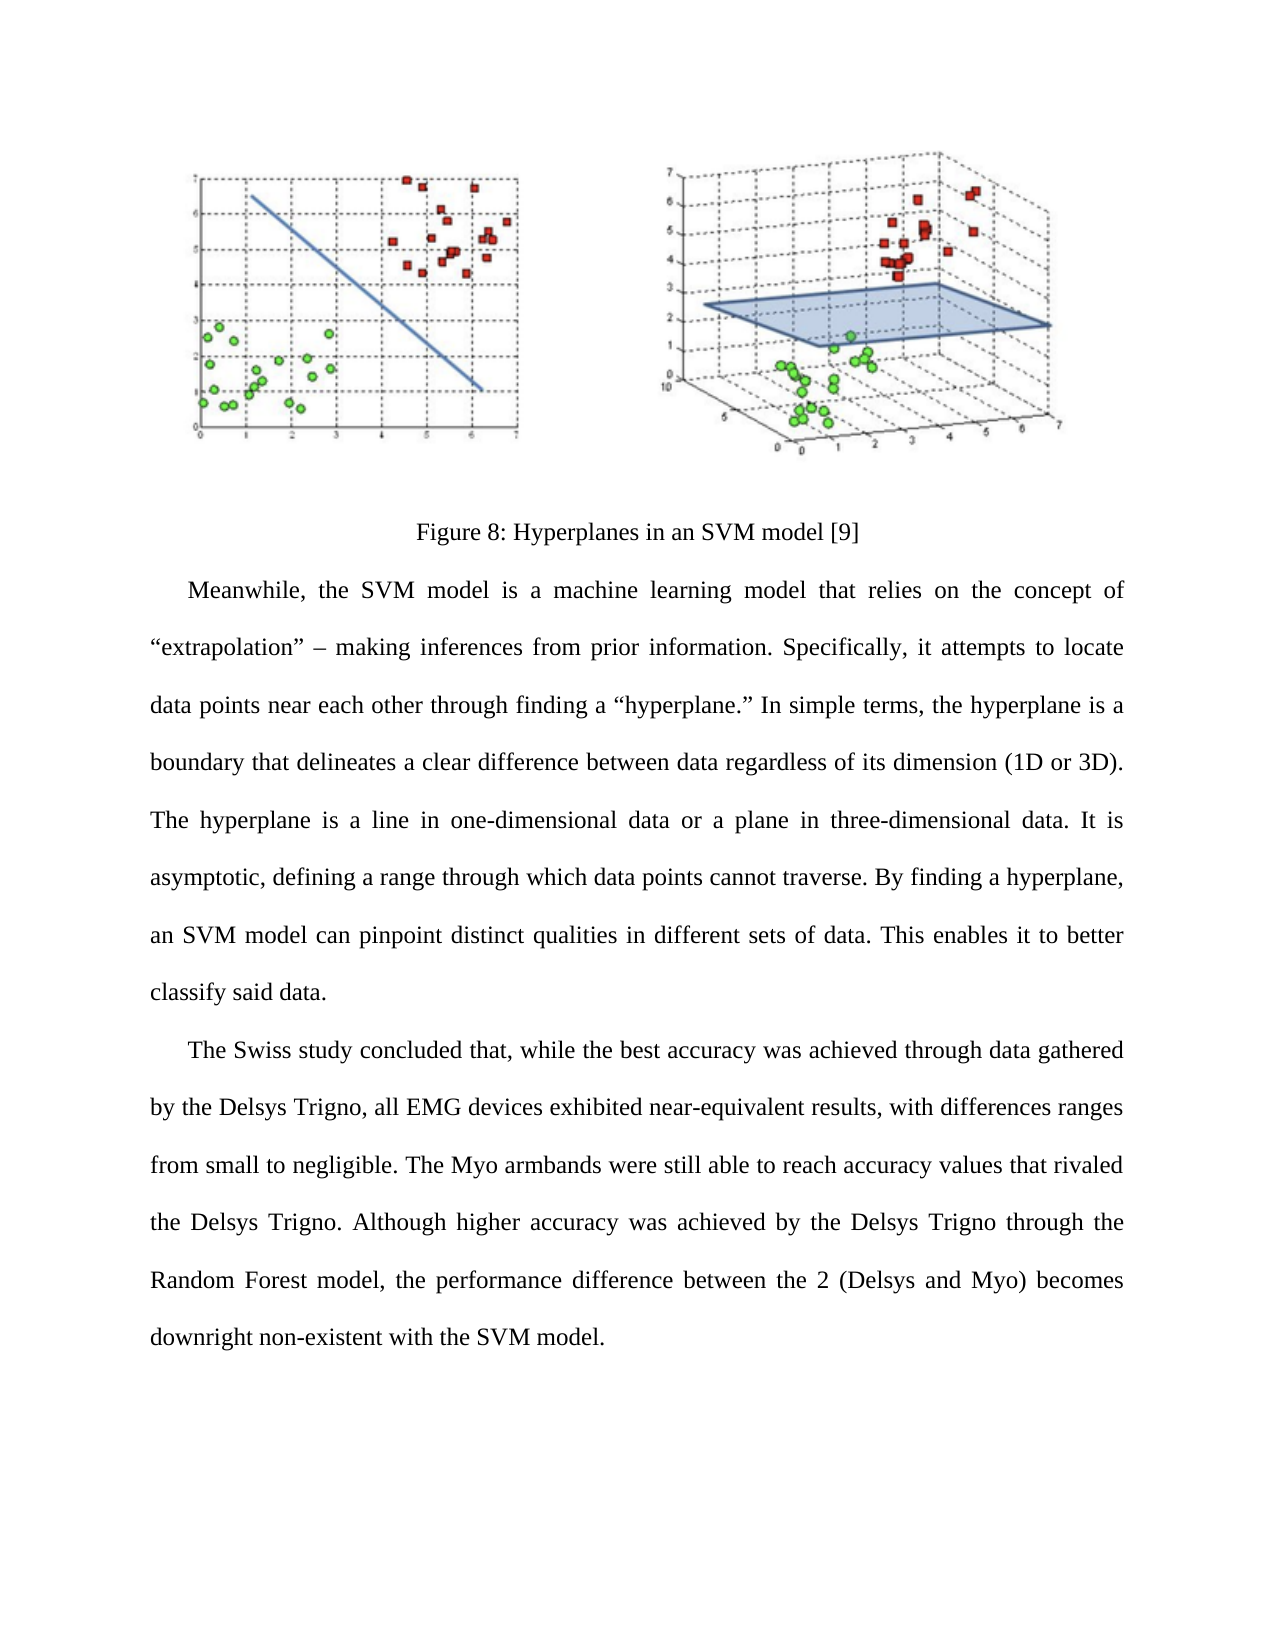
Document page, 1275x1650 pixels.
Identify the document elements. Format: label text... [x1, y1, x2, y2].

picture [167, 150, 1108, 489]
text The Swiss study concluded that, while the best accuracy was achieved through data gathered by the Delsys Trigno, all EMG devices exhibited near-equivalent results, with differences ranges from small to negligible. The Myo armbands were still able to reach accuracy values that rivaled the Delsys Trigno. Although higher accuracy was achieved by the Delsys Trigno through the Random Forest model, the performance difference between the 2 (Delsys and Myo) becomes downright non-existent with the SVM model. [150, 1035, 1125, 1351]
text Meanwhile, the SVM model is a machine learning model that relies on the concept of “extrapolation” – making inferences from prior information. Specifically, it attempts to locate data points near each other through finding a “hyperplane.” In simple terms, the hyperplane is a boundary that delineates a clear difference between data regardless of its dimension (1D or 3D). The hyperplane is a line in one-dimensional data or a plane in three-dimensional data. It is asymptotic, defining a range through which data points cannot traverse. By finding a hyperplane, an SVM model can pinpoint distinct qualities in different sets of data. This enables it to better classify said data. [150, 575, 1125, 1006]
text Figure 8: Hyperplanes in an SVM model [9] [150, 517, 1125, 546]
